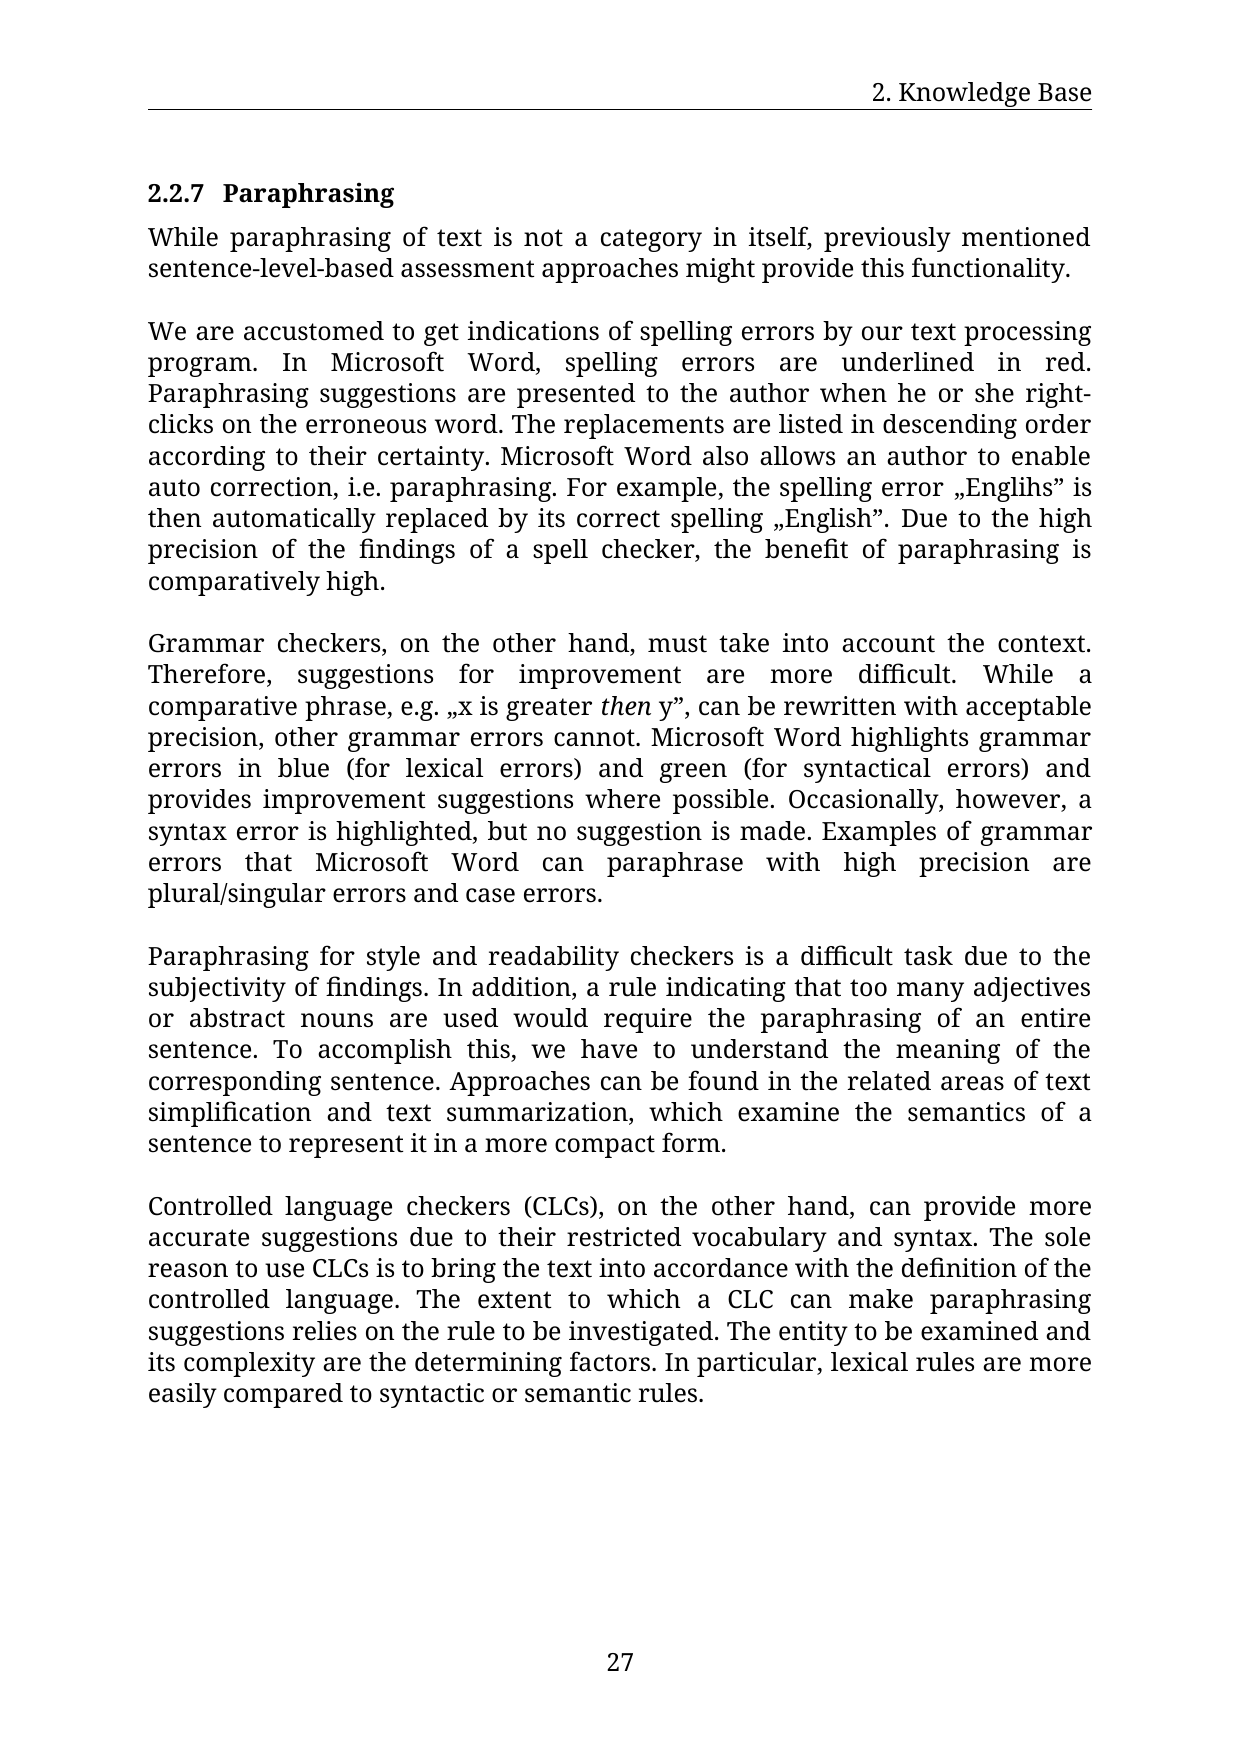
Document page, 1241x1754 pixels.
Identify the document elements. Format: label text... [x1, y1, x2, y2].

text While paraphrasing of text is not a category in itself, previously mentioned sentence-level-based assessment approaches might provide this functionality. [148, 221, 1092, 284]
text Controlled language checkers (CLCs), on the other hand, can provide more accurate suggestions due to their restricted vocabulary and syntax. The sole reason to use CLCs is to bring the text into accordance with the definition of the controlled language. The extent to which a CLC can make paraphrasing suggestions relies on the rule to be investigated. The entity to be examined and its complexity are the determining factors. In particular, lexical rules are more easily compared to syntactic or semantic rules. [148, 1190, 1092, 1409]
text Paraphrasing for style and readability checkers is a difficult task due to the subjectivity of findings. In addition, a rule indicating that too many adjectives or abstract nouns are used would require the paraphrasing of an entire sentence. To accomplish this, we have to understand the meaning of the corresponding sentence. Approaches can be found in the related areas of text simplification and text summarization, which examine the semantics of a sentence to represent it in a more compact form. [148, 940, 1092, 1159]
subtitle Paraphrasing [148, 177, 1092, 209]
text Grammar checkers, on the other hand, must take into account the context. Therefore, suggestions for improvement are more difficult. While a comparative phrase, e.g. „x is greater then y”, can be rewritten with acceptable precision, other grammar errors cannot. Microsoft Word highlights grammar errors in blue (for lexical errors) and green (for syntactical errors) and provides improvement suggestions where possible. Occasionally, however, a syntax error is highlighted, but no suggestion is made. Examples of grammar errors that Microsoft Word can paraphrase with high precision are plural/singular errors and case errors. [148, 627, 1092, 909]
text We are accustomed to get indications of spelling errors by our text processing program. In Microsoft Word, spelling errors are underlined in red. Paraphrasing suggestions are presented to the author when he or she right-clicks on the erroneous word. The replacements are listed in descending order according to their certainty. Microsoft Word also allows an author to enable auto correction, i.e. paraphrasing. For example, the spelling error „Englihs” is then automatically replaced by its correct spelling „English”. Due to the high precision of the findings of a spell checker, the benefit of paraphrasing is comparatively high. [148, 315, 1092, 596]
